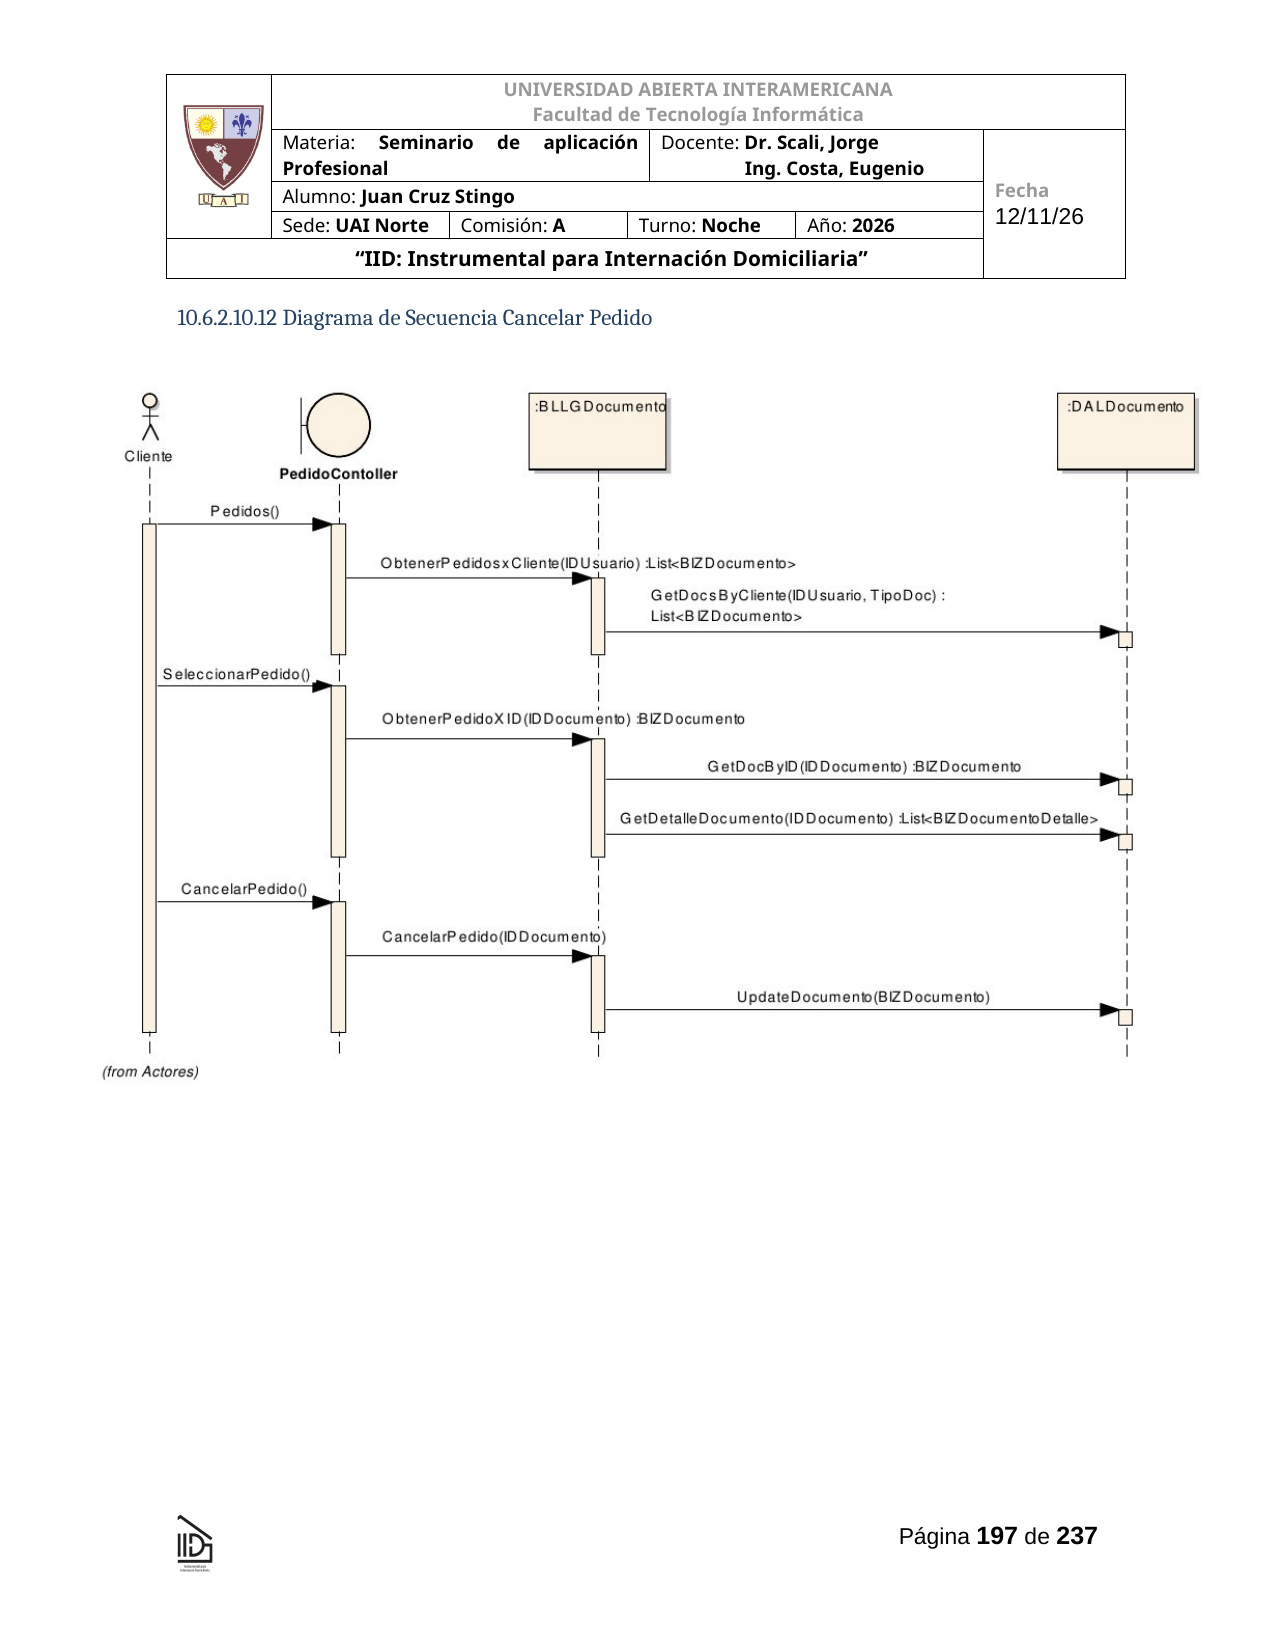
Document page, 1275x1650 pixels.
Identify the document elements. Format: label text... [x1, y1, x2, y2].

picture [167, 97, 271, 211]
subtitle Diagrama de Secuencia Cancelar Pedido [177, 305, 1098, 331]
picture [83, 345, 1254, 1143]
picture [272, 130, 283, 181]
picture [165, 1508, 225, 1585]
picture [272, 182, 283, 211]
picture [272, 97, 283, 129]
